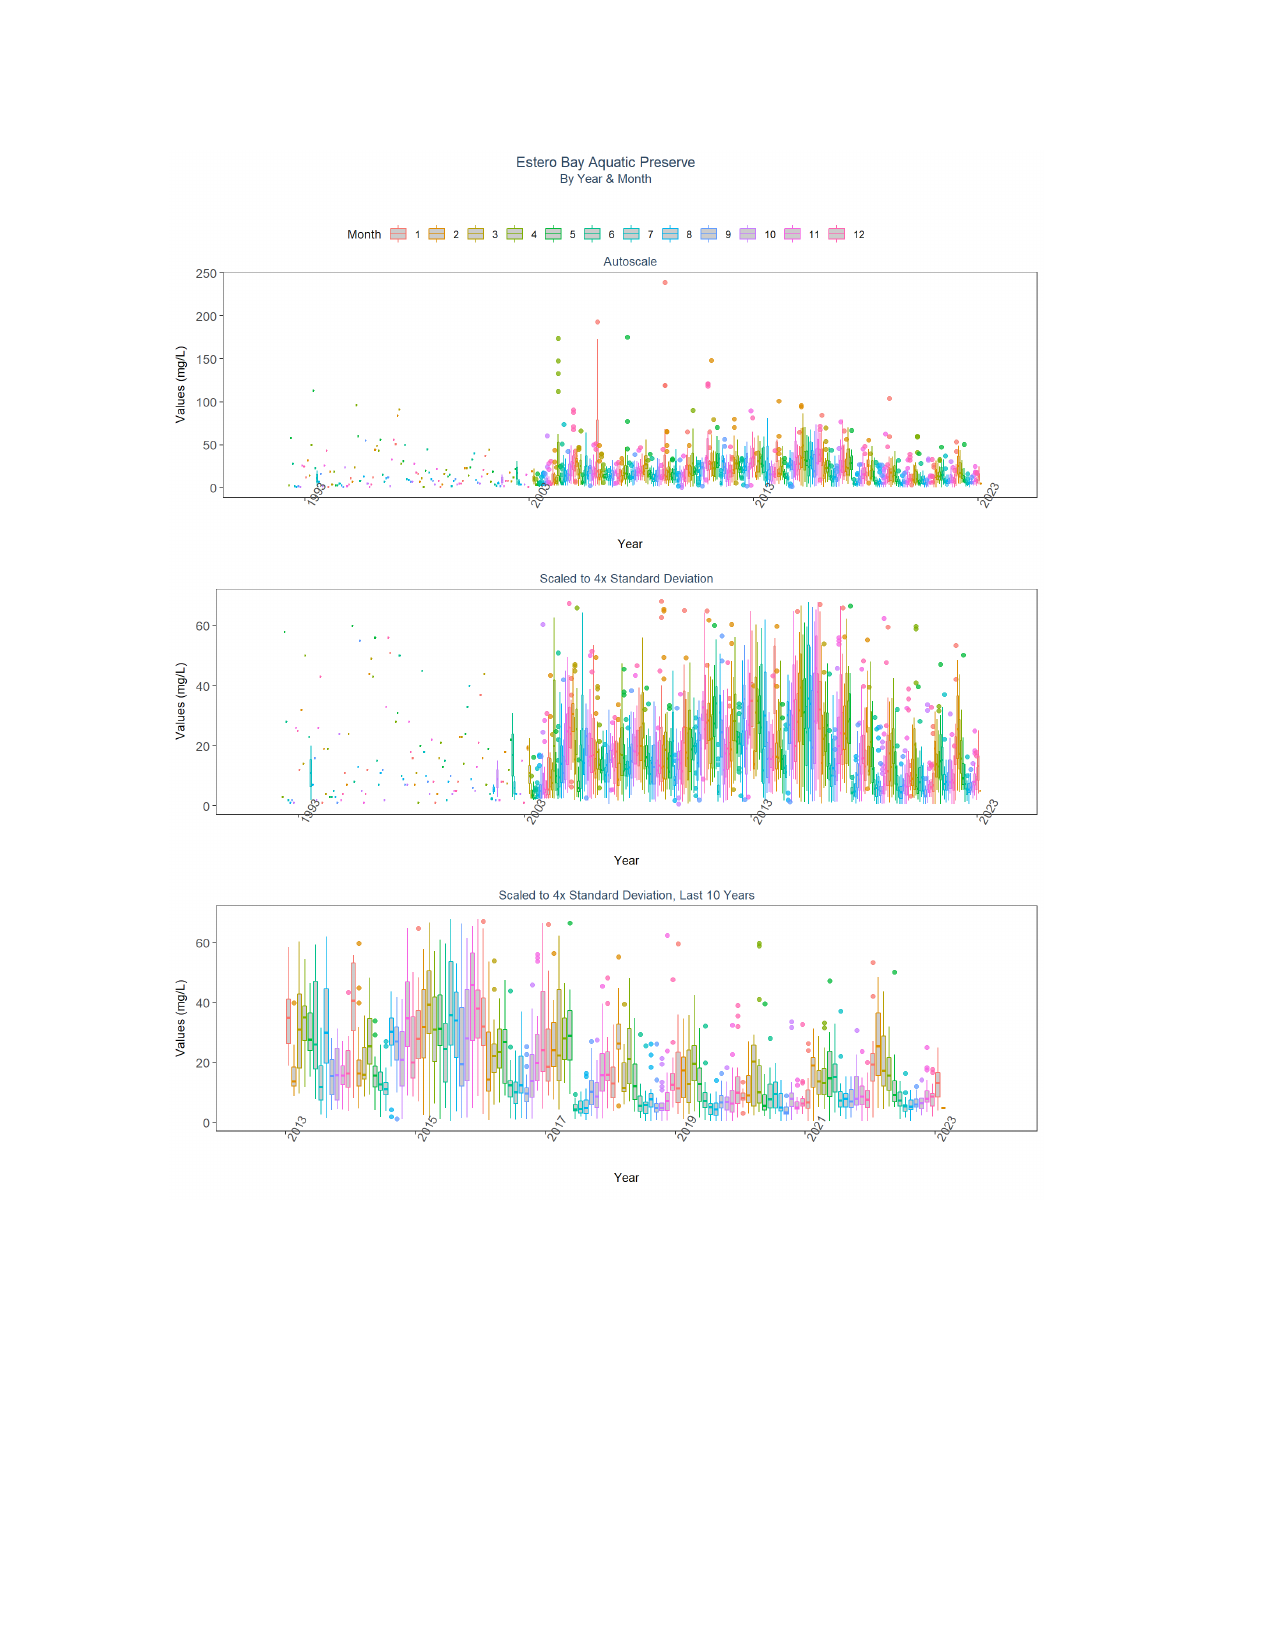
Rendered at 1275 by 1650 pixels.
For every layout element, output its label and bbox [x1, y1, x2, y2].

picture [168, 150, 1044, 1200]
